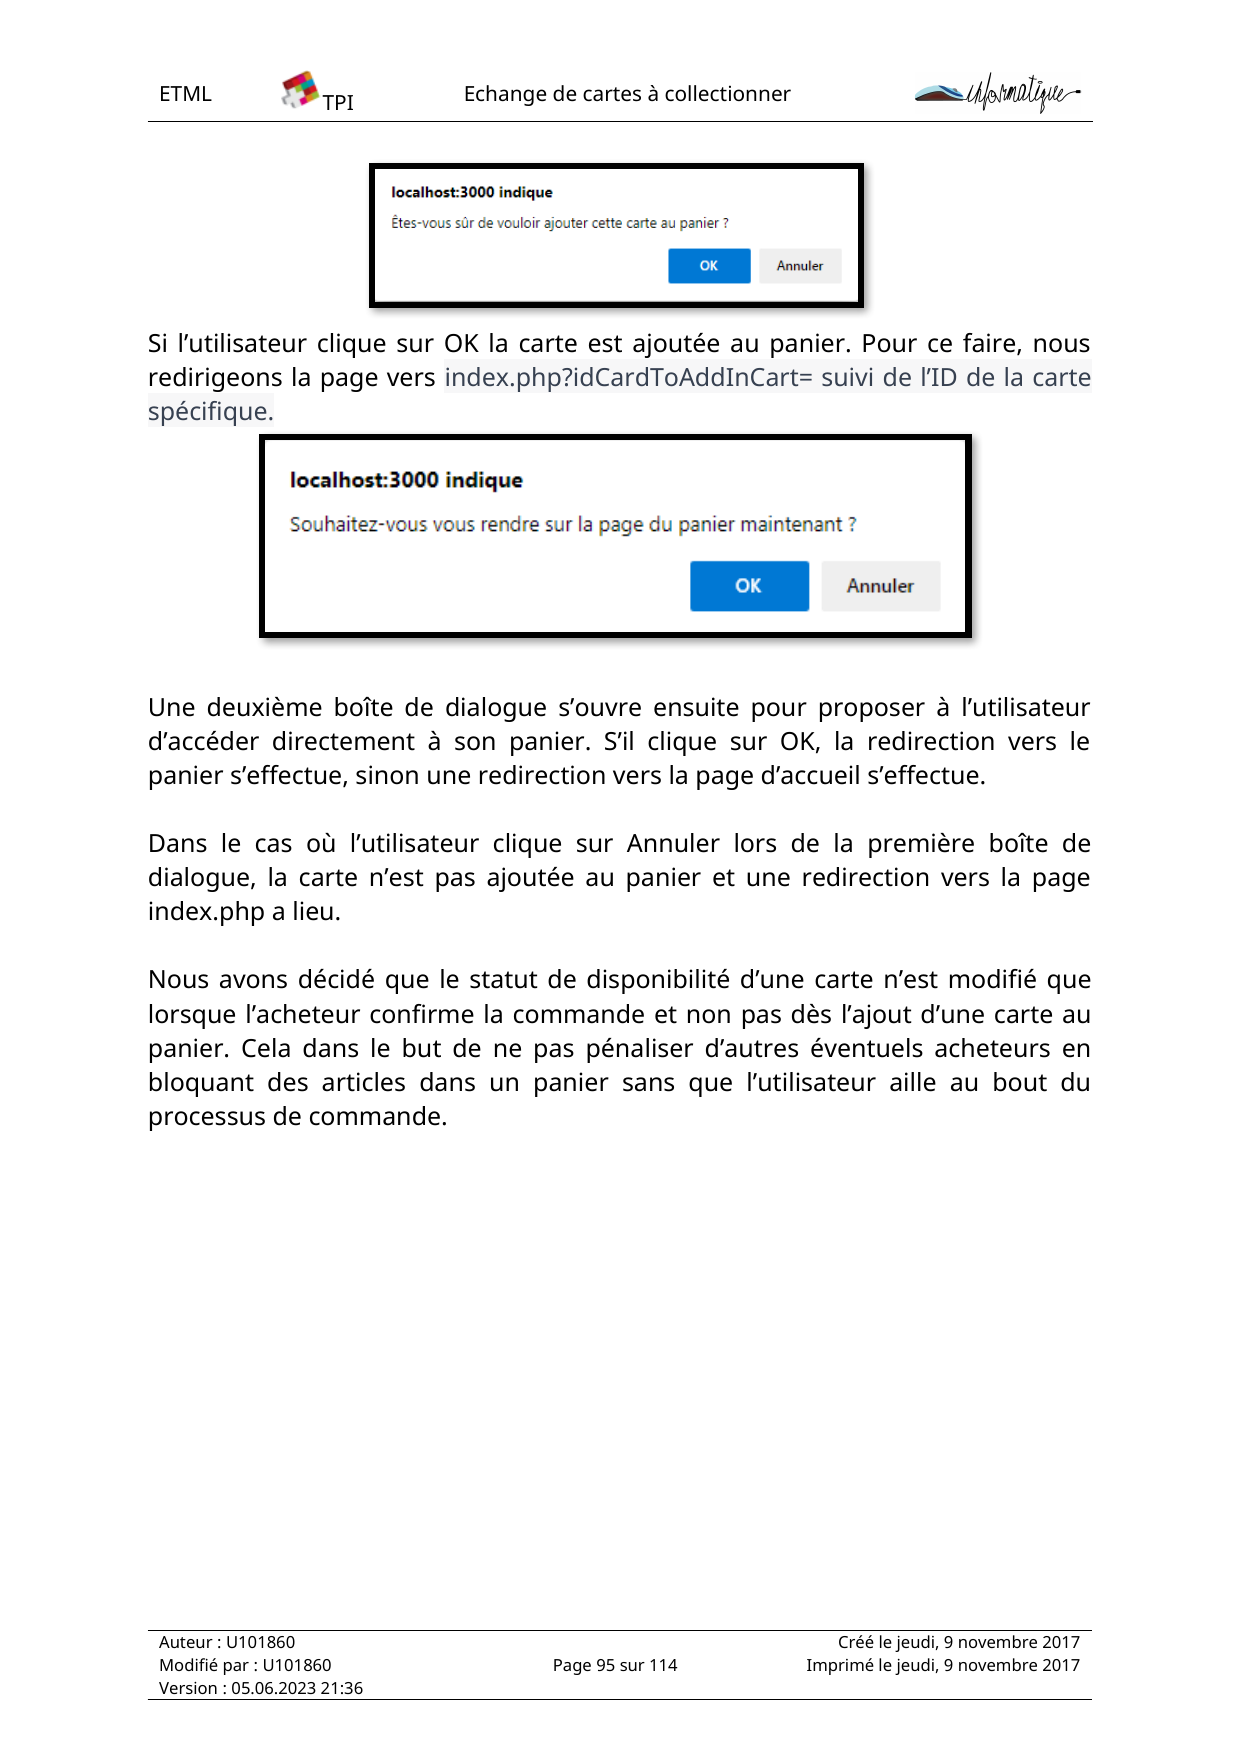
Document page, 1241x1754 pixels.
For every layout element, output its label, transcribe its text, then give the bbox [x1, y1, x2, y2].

text Nous avons décidé que le statut de disponibilité d’une carte n’est modifié que lorsque l’acheteur confirme la commande et non pas dès l’ajout d’une carte au panier. Cela dans le but de ne pas pénaliser d’autres éventuels acheteurs en bloquant des articles dans un panier sans que l’utilisateur aille au bout du processus de commande. [148, 962, 1092, 1132]
text Une deuxième boîte de dialogue s’ouvre ensuite pour proposer à l’utilisateur d’accéder directement à son panier. S’il clique sur OK, la redirection vers le panier s’effectue, sinon une redirection vers la page d’accueil s’effectue. [148, 690, 1092, 792]
picture [375, 169, 858, 302]
text Dans le cas où l’utilisateur clique sur Annuler lors de la première boîte de dialogue, la carte n’est pas ajoutée au panier et une redirection vers la page index.php a lieu. [148, 826, 1092, 928]
picture [276, 69, 323, 111]
picture [265, 440, 965, 632]
text Si l’utilisateur clique sur OK la carte est ajoutée au panier. Pour ce faire, nous redirigeons la page vers index.php?idCardToAddInCart= suivi de l’ID de la carte spécifique. [148, 325, 1092, 427]
